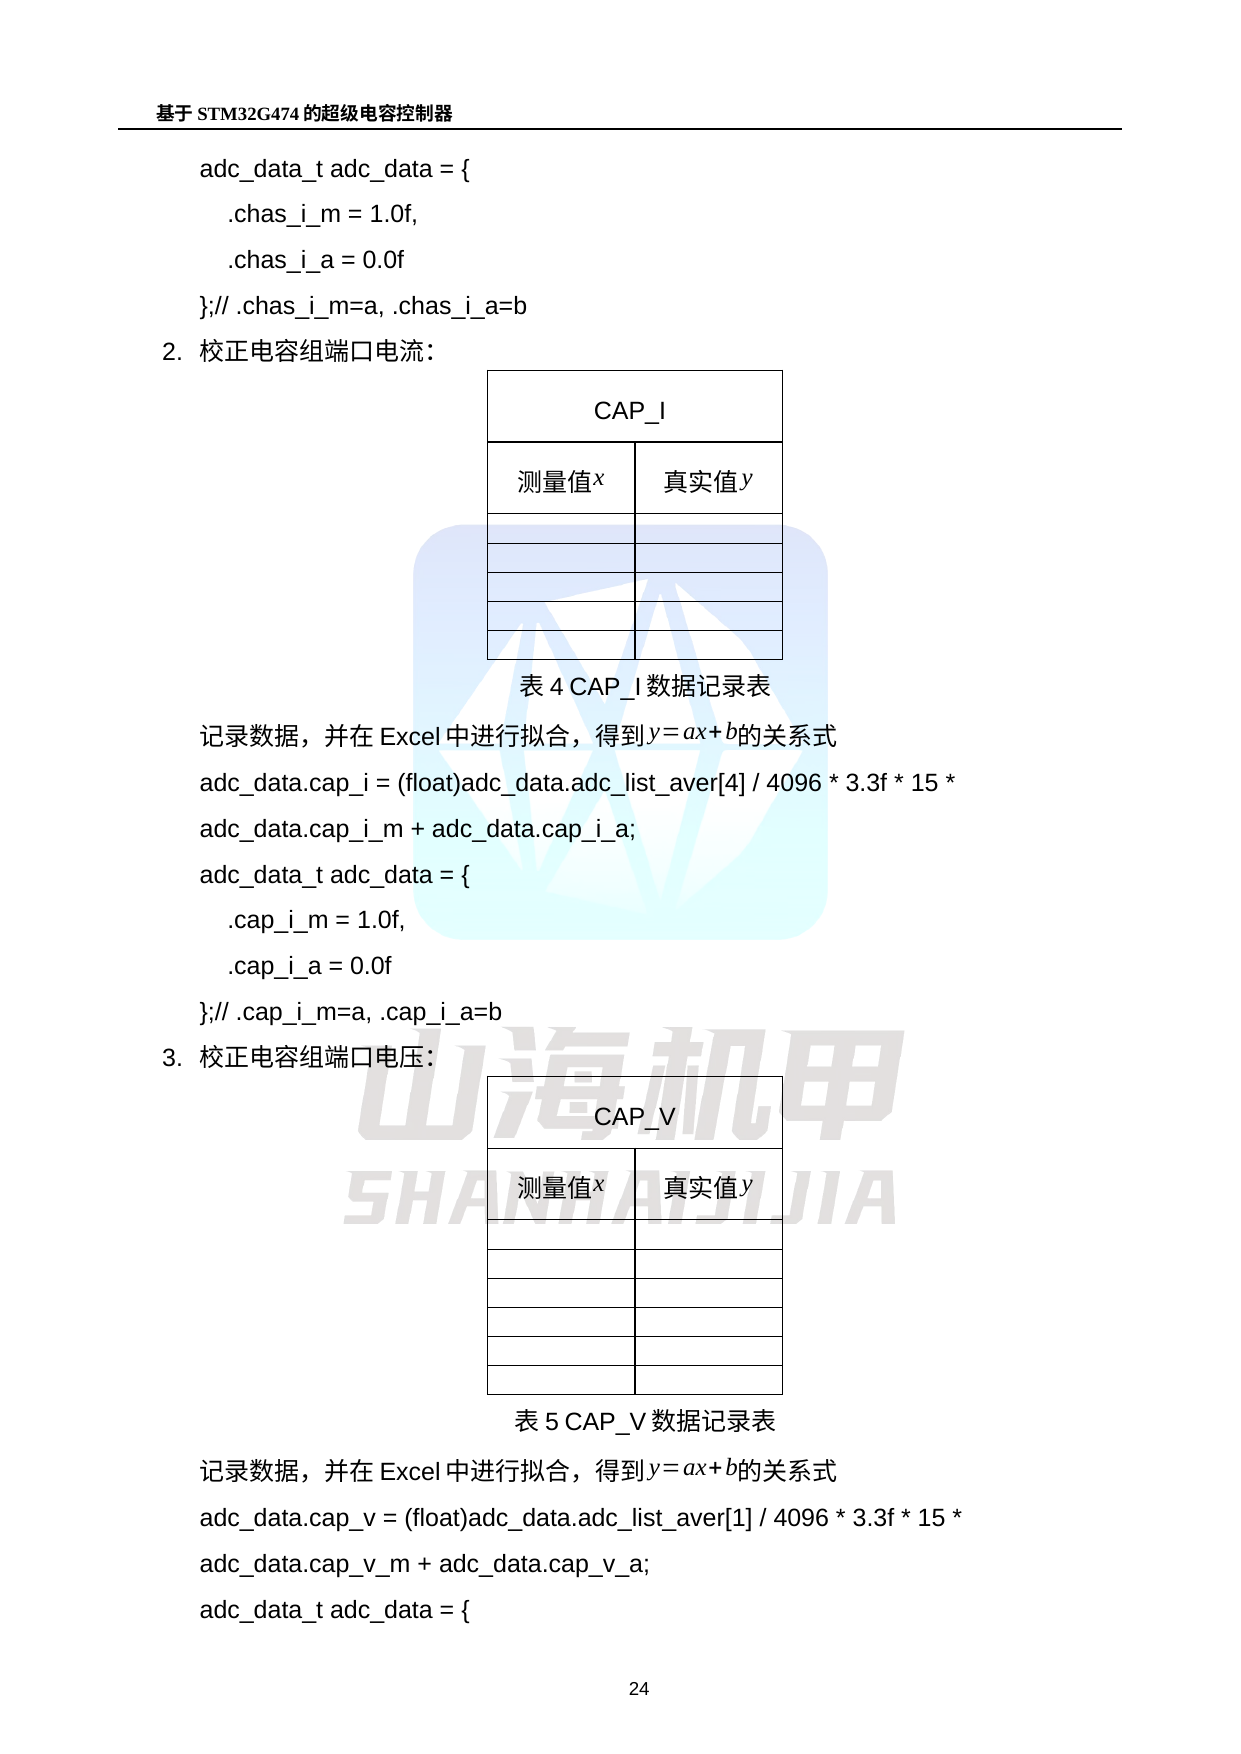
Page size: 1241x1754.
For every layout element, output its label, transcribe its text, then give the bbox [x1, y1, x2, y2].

table_cell 真实值 [636, 1149, 782, 1219]
table_cell 真实值 [636, 443, 782, 513]
table_cell [636, 1279, 782, 1307]
table_cell [488, 1250, 634, 1278]
list adc_data.cap_v = (float)adc_data.adc_list_aver[1] / 4096 * 3.3f * 15 * adc_data.cap_v_m + adc_data.cap_v_a; [199, 1490, 1122, 1582]
table_cell [488, 1366, 634, 1394]
list adc_data_t adc_data = { [199, 1582, 1122, 1627]
table_cell [636, 602, 782, 630]
list adc_data_t adc_data = { [199, 846, 1122, 892]
list 记录数据，并在Excel中进行拟合，得到的关系式 [199, 709, 1122, 755]
table_cell [488, 514, 634, 542]
table_cell [636, 1366, 782, 1394]
list .cap_i_a = 0.0f [199, 938, 1122, 984]
list };// .chas_i_m=a, .chas_i_a=b [199, 278, 1122, 324]
text 表 4 CAP_I数据记录表 [118, 666, 1122, 703]
list .cap_i_m = 1.0f, [199, 892, 1122, 938]
table_cell 测量值 [488, 443, 634, 513]
list };// .cap_i_m=a, .cap_i_a=b [199, 984, 1122, 1030]
table_cell [488, 573, 634, 601]
table_cell [636, 544, 782, 572]
list 校正电容组端口电流： [162, 324, 1122, 369]
list 校正电容组端口电压： [162, 1030, 1122, 1076]
table_header CAP_V [488, 1077, 782, 1147]
table_cell [488, 544, 634, 572]
table_cell [488, 602, 634, 630]
table_cell 测量值 [488, 1149, 634, 1219]
table_cell [488, 1337, 634, 1365]
table_cell [636, 1337, 782, 1365]
list adc_data.cap_i = (float)adc_data.adc_list_aver[4] / 4096 * 3.3f * 15 * adc_data.cap_i_m + adc_data.cap_i_a; [199, 755, 1122, 846]
list .chas_i_a = 0.0f [199, 232, 1122, 278]
text 表 5 CAP_V数据记录表 [118, 1402, 1122, 1438]
table_cell [636, 631, 782, 659]
table_cell [488, 1279, 634, 1307]
table_cell [488, 1308, 634, 1336]
table_cell [636, 1250, 782, 1278]
table_cell [636, 573, 782, 601]
table_cell [636, 1308, 782, 1336]
table_cell [636, 514, 782, 542]
list .chas_i_m = 1.0f, [199, 186, 1122, 232]
list 记录数据，并在Excel中进行拟合，得到的关系式 [199, 1444, 1122, 1490]
table_cell [488, 1220, 634, 1248]
table_header CAP_I [488, 371, 782, 441]
table_cell [488, 631, 634, 659]
list adc_data_t adc_data = { [199, 140, 1122, 186]
table_cell [636, 1220, 782, 1248]
